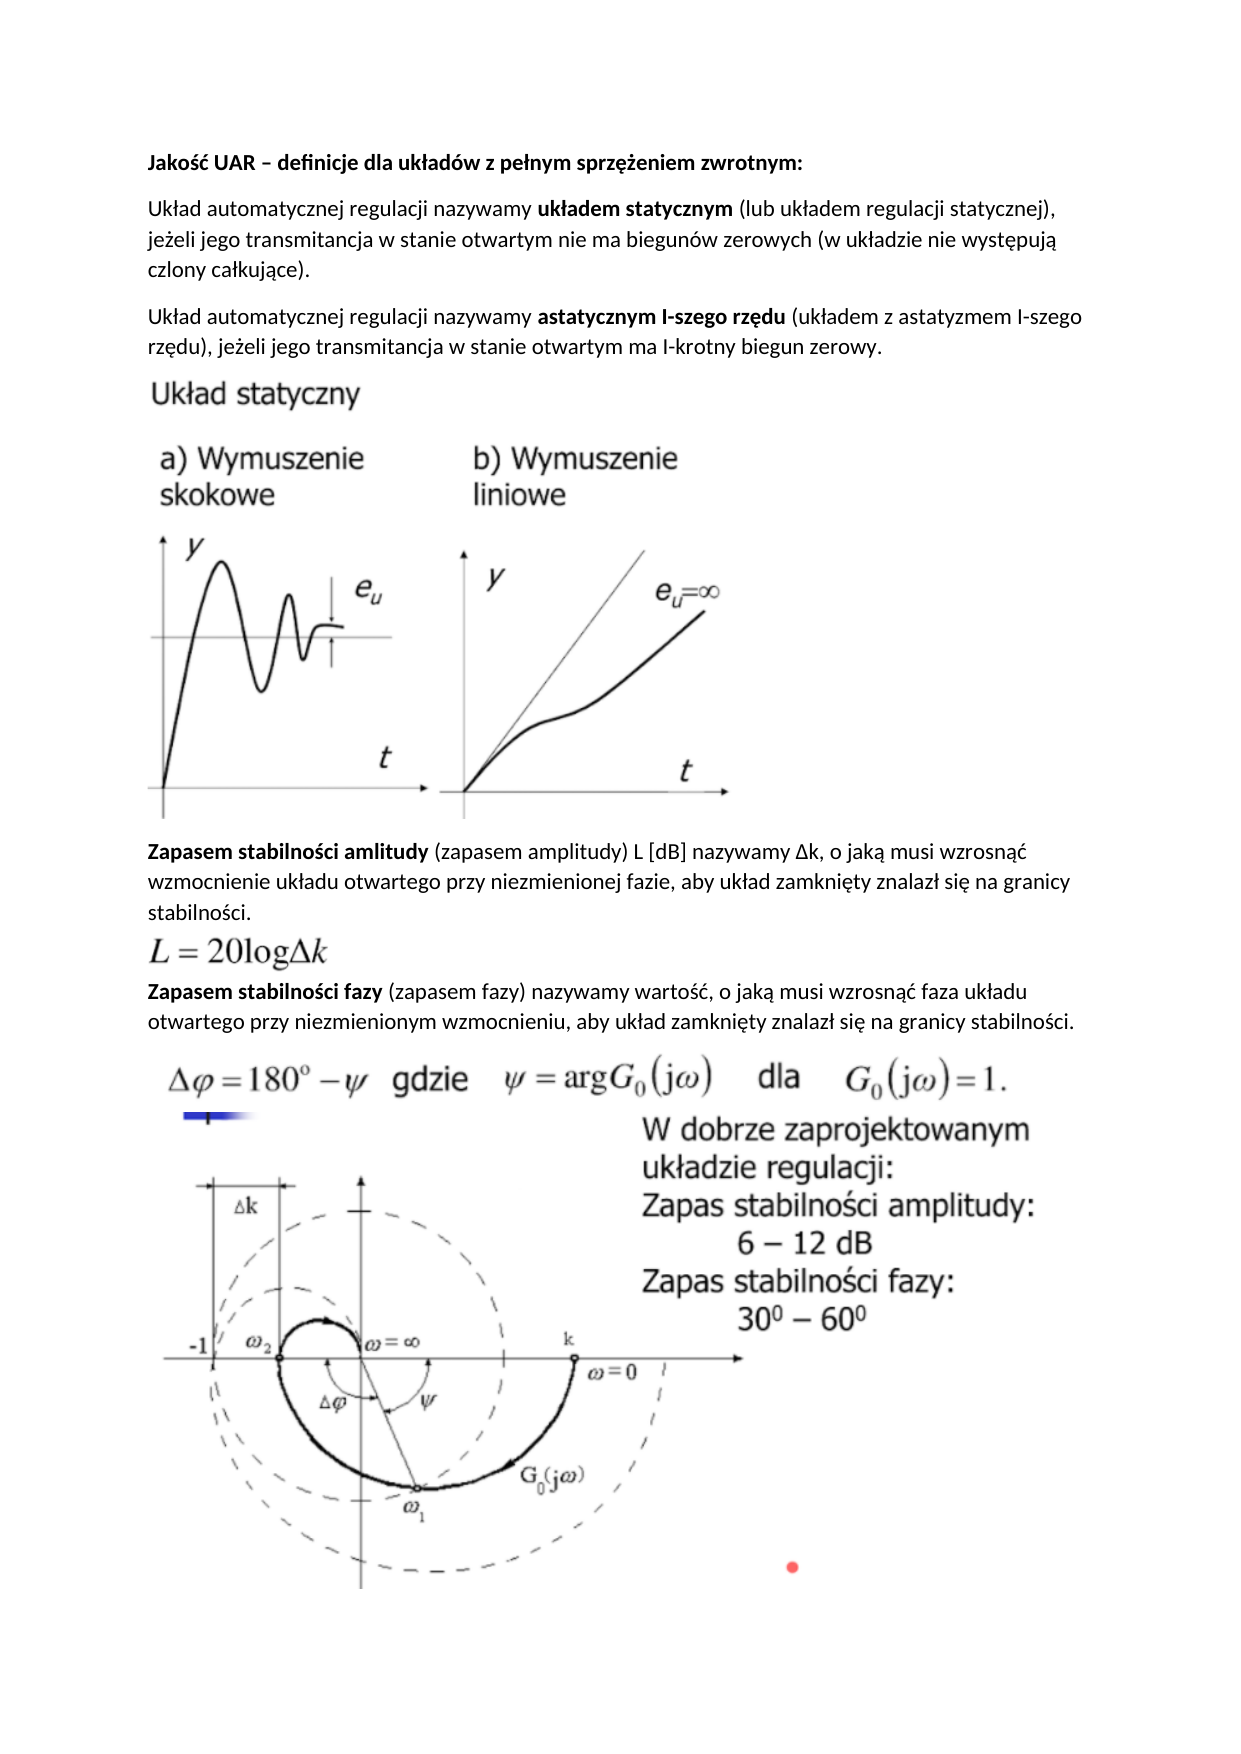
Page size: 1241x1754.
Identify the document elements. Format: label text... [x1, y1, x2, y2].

picture [147, 1112, 1042, 1589]
picture [147, 1037, 1020, 1111]
picture [147, 378, 734, 819]
text Układ automatycznej regulacji nazywamy astatycznym I-szego rzędu (układem z astatyzmem I-szego rzędu), jeżeli jego transmitancja w stanie otwartym ma I-krotny biegun zerowy. [148, 302, 1093, 360]
text Jakość UAR – definicje dla układów z pełnym sprzężeniem zwrotnym: [148, 148, 1093, 176]
text Układ automatycznej regulacji nazywamy układem statycznym (lub układem regulacji statycznej), jeżeli jego transmitancja w stanie otwartym nie ma biegunów zerowych (w układzie nie występują czlony całkujące). [148, 194, 1093, 283]
picture [147, 927, 334, 975]
